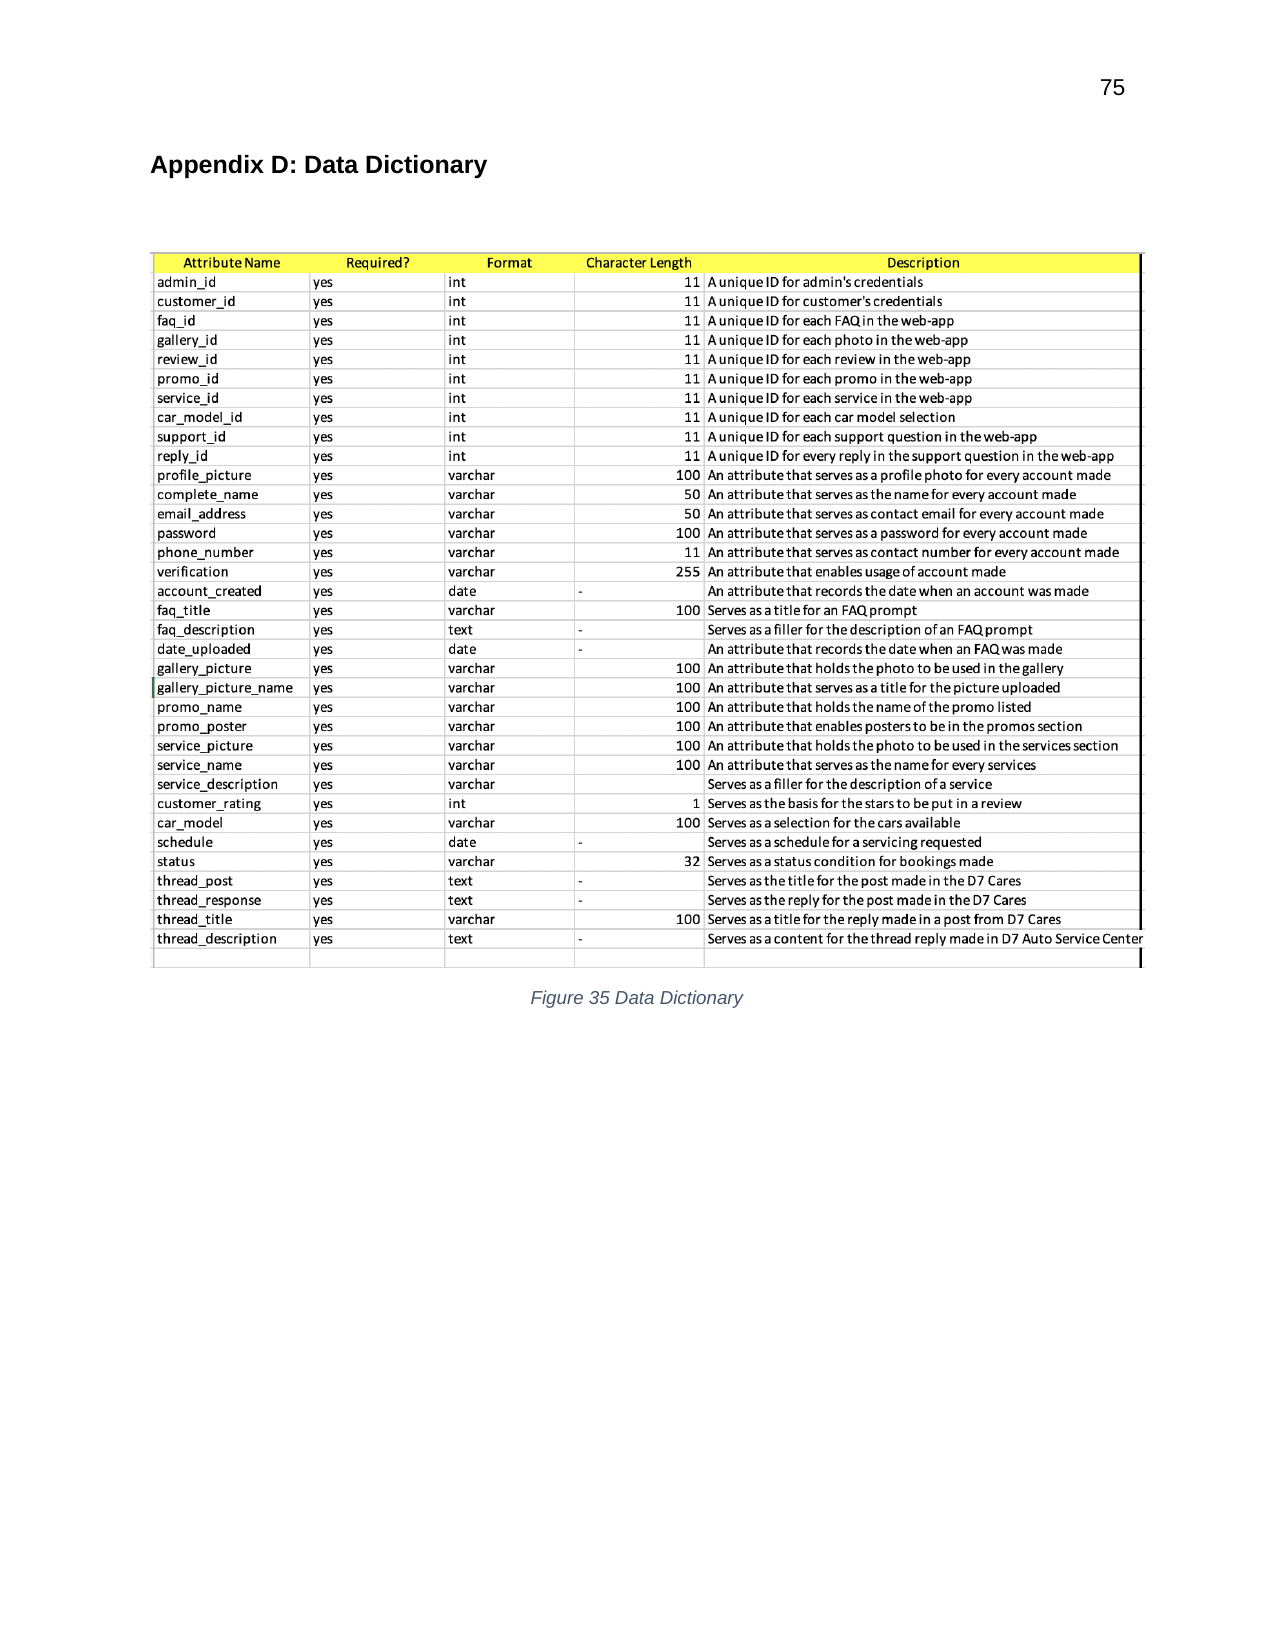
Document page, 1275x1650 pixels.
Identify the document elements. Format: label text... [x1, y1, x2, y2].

text Figure 35 Data Dictionary [150, 987, 1125, 1008]
picture [150, 252, 1146, 968]
subtitle Appendix D: Data Dictionary [150, 150, 1125, 179]
